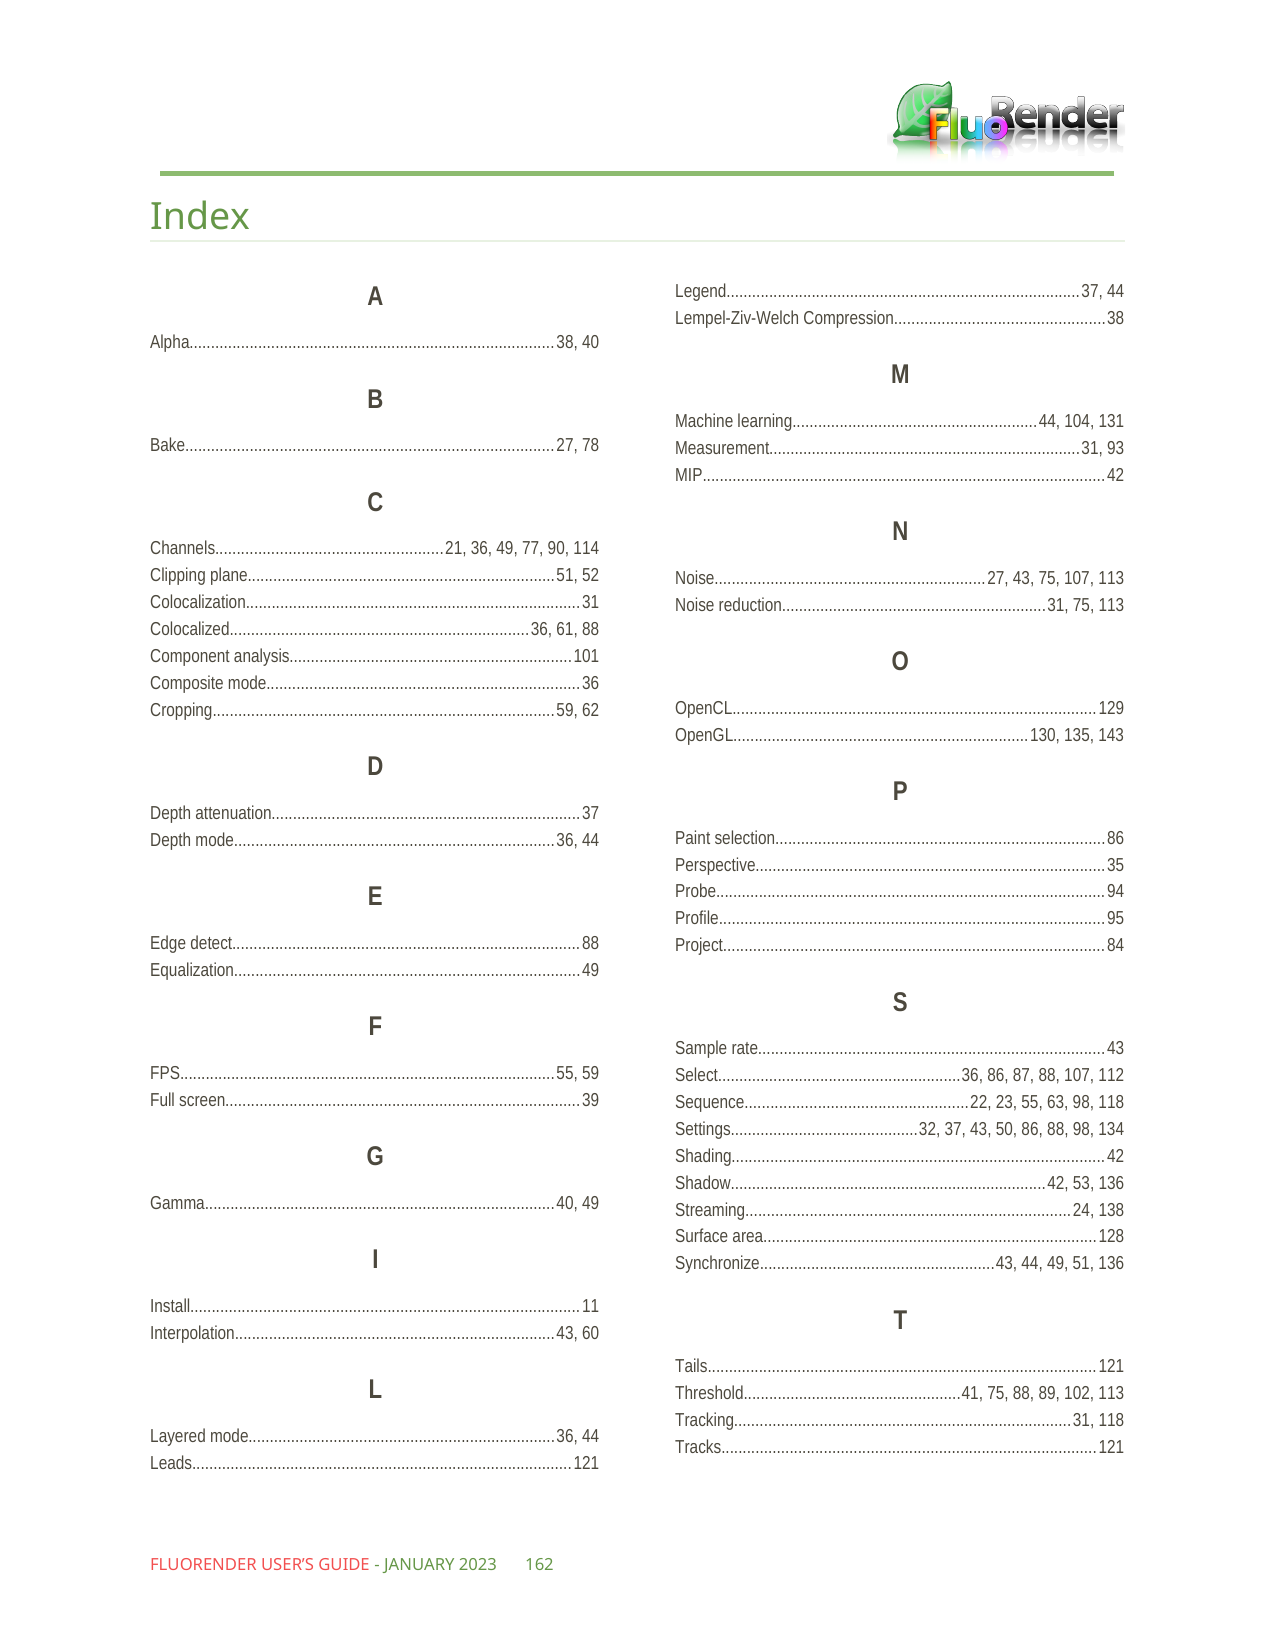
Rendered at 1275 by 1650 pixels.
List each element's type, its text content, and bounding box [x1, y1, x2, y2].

text Noise reduction 31, 75, 113 [675, 593, 1125, 615]
text Shadow 42, 53, 136 [675, 1172, 1125, 1193]
text Shading 42 [675, 1145, 1125, 1166]
subtitle D [150, 750, 600, 781]
text Gamma 40, 49 [150, 1192, 600, 1213]
subtitle O [675, 645, 1125, 676]
text Clipping plane 51, 52 [150, 564, 600, 586]
subtitle L [150, 1373, 600, 1404]
text Profile 95 [675, 907, 1125, 929]
text Depth mode 36, 44 [150, 828, 600, 850]
text Probe 94 [675, 880, 1125, 902]
text Sample rate 43 [675, 1037, 1125, 1059]
subtitle F [150, 1010, 600, 1041]
text Install 11 [150, 1295, 600, 1316]
text Noise 27, 43, 75, 107, 113 [675, 567, 1125, 588]
text Measurement 31, 93 [675, 437, 1125, 458]
text Interpolation 43, 60 [150, 1322, 600, 1343]
subtitle Index [150, 189, 1125, 240]
text MIP 42 [675, 463, 1125, 485]
text Layered mode 36, 44 [150, 1425, 600, 1446]
text Machine learning 44, 104, 131 [675, 410, 1125, 431]
text Channels 21, 36, 49, 77, 90, 114 [150, 537, 600, 559]
subtitle I [150, 1243, 600, 1274]
text Sequence 22, 23, 55, 63, 98, 118 [675, 1091, 1125, 1113]
text Perspective 35 [675, 853, 1125, 875]
text Edge detect 88 [150, 932, 600, 953]
text Streaming 24, 138 [675, 1198, 1125, 1220]
subtitle G [150, 1140, 600, 1171]
text Bake 27, 78 [150, 434, 600, 456]
text Tracks 121 [675, 1436, 1125, 1458]
text Synchronize 43, 44, 49, 51, 136 [675, 1252, 1125, 1274]
text Tracking 31, 118 [675, 1409, 1125, 1431]
text Paint selection 86 [675, 827, 1125, 848]
subtitle P [675, 775, 1125, 806]
subtitle B [150, 383, 600, 414]
text Alpha 38, 40 [150, 331, 600, 353]
picture [887, 75, 1125, 165]
text Equalization 49 [150, 958, 600, 980]
text Lempel-Ziv-Welch Compression 38 [675, 307, 1125, 328]
subtitle A [150, 280, 600, 311]
text Select 36, 86, 87, 88, 107, 112 [675, 1064, 1125, 1086]
subtitle T [675, 1304, 1125, 1335]
text Colocalized 36, 61, 88 [150, 618, 600, 639]
text Full screen 39 [150, 1088, 600, 1110]
text Project 84 [675, 934, 1125, 956]
text Threshold 41, 75, 88, 89, 102, 113 [675, 1382, 1125, 1404]
text OpenGL 130, 135, 143 [675, 723, 1125, 745]
text Leads 121 [150, 1452, 600, 1473]
text Component analysis 101 [150, 645, 600, 666]
text Surface area 128 [675, 1225, 1125, 1247]
subtitle E [150, 880, 600, 911]
text FPS 55, 59 [150, 1062, 600, 1083]
text Tails 121 [675, 1355, 1125, 1377]
text Legend 37, 44 [675, 280, 1125, 301]
text OpenCL 129 [675, 697, 1125, 718]
text Cropping 59, 62 [150, 698, 600, 720]
text Depth attenuation 37 [150, 802, 600, 823]
text Colocalization 31 [150, 591, 600, 613]
subtitle N [675, 515, 1125, 546]
text Composite mode 36 [150, 672, 600, 693]
text Settings 32, 37, 43, 50, 86, 88, 98, 134 [675, 1118, 1125, 1139]
subtitle C [150, 486, 600, 517]
subtitle S [675, 986, 1125, 1017]
subtitle M [675, 358, 1125, 389]
